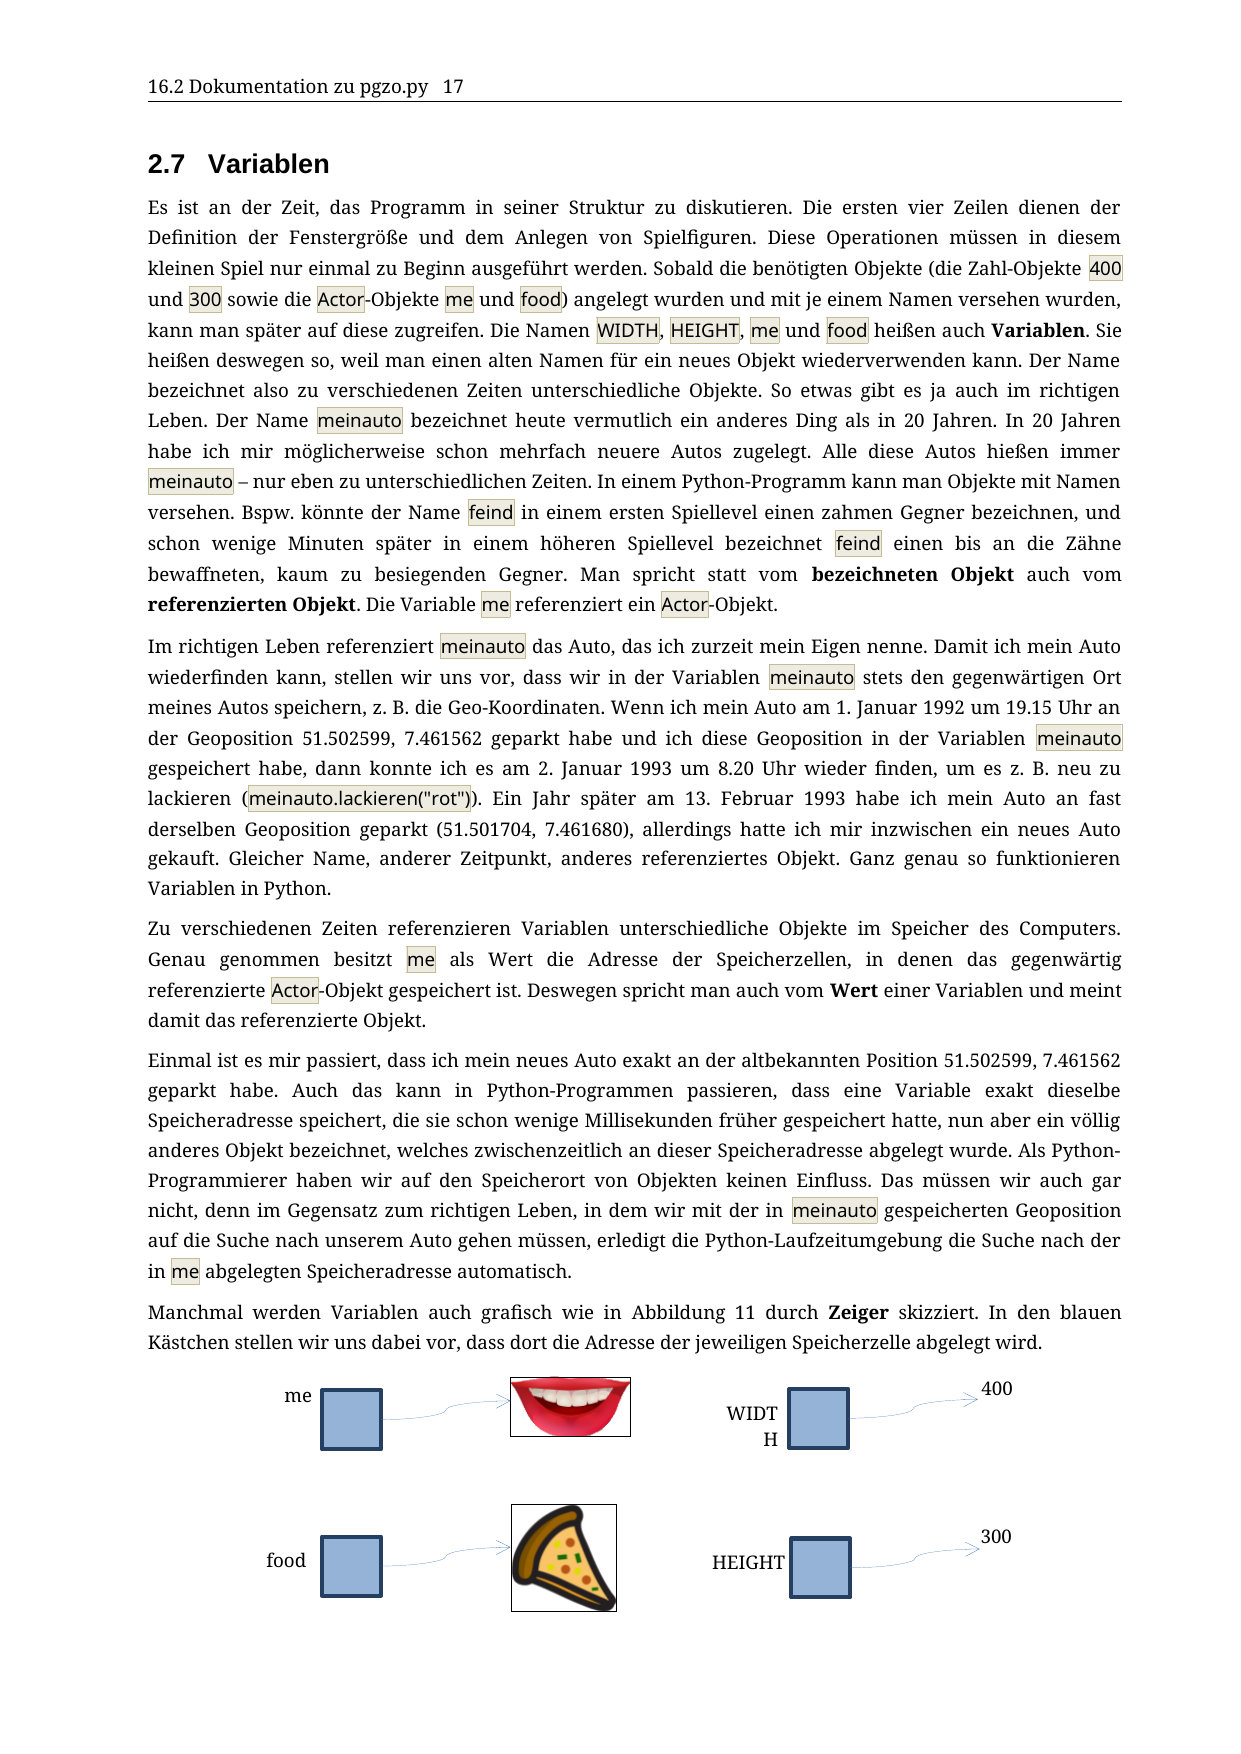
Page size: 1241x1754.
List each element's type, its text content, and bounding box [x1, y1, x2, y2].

picture [512, 1505, 616, 1611]
subtitle Variablen [148, 148, 1122, 179]
text Einmal ist es mir passiert, dass ich mein neues Auto exakt an der altbekannten Position 51.502599, 7.461562 geparkt habe. Auch das kann in Python-Programmen passieren, dass eine Variable exakt dieselbe Speicheradresse speichert, die sie schon wenige Millisekunden früher gespeichert hatte, nun aber ein völlig anderes Objekt bezeichnet, welches zwischenzeitlich an dieser Speicheradresse abgelegt wurde. Als Python-Programmierer haben wir auf den Speicherort von Objekten keinen Einfluss. Das müssen wir auch gar nicht, denn im Gegensatz zum richtigen Leben, in dem wir mit der in meinauto gespeicherten Geoposition auf die Suche nach unserem Auto gehen müssen, erledigt die Python-Laufzeitumgebung die Suche nach der in me abgelegten Speicheradresse automatisch. [148, 1048, 1122, 1284]
text Zu verschiedenen Zeiten referenzieren Variablen unterschiedliche Objekte im Speicher des Computers. Genau genommen besitzt me als Wert die Adresse der Speicherzellen, in denen das gegenwärtig referenzierte Actor-Objekt gespeichert ist. Deswegen spricht man auch vom Wert einer Variablen und meint damit das referenzierte Objekt. [148, 916, 1122, 1033]
text Im richtigen Leben referenziert meinauto das Auto, das ich zurzeit mein Eigen nenne. Damit ich mein Auto wiederfinden kann, stellen wir uns vor, dass wir in der Variablen meinauto stets den gegenwärtigen Ort meines Autos speichern, z. B. die Geo-Koordinaten. Wenn ich mein Auto am 1. Januar 1992 um 19.15 Uhr an der Geoposition 51.502599, 7.461562 geparkt habe und ich diese Geoposition in der Variablen meinauto gespeichert habe, dann konnte ich es am 2. Januar 1993 um 8.20 Uhr wieder finden, um es z. B. neu zu lackieren (meinauto.lackieren("rot")). Ein Jahr später am 13. Februar 1993 habe ich mein Auto an fast derselben Geoposition geparkt (51.501704, 7.461680), allerdings hatte ich mir inzwischen ein neues Auto gekauft. Gleicher Name, anderer Zeitpunkt, anderes referenziertes Objekt. Ganz genau so funktionieren Variablen in Python. [148, 632, 1122, 901]
text Manchmal werden Variablen auch grafisch wie in Abbildung 11 durch Zeiger skizziert. In den blauen Kästchen stellen wir uns dabei vor, dass dort die Adresse der jeweiligen Speicherzelle abgelegt wird. [148, 1299, 1122, 1354]
text Es ist an der Zeit, das Programm in seiner Struktur zu diskutieren. Die ersten vier Zeilen dienen der Definition der Fenstergröße und dem Anlegen von Spielfiguren. Diese Operationen müssen in diesem kleinen Spiel nur einmal zu Beginn ausgeführt werden. Sobald die benötigten Objekte (die Zahl-Objekte 400 und 300 sowie die Actor-Objekte me und food) angelegt wurden und mit je einem Namen versehen wurden, kann man später auf diese zugreifen. Die Namen WIDTH, HEIGHT, me und food heißen auch Variablen. Sie heißen deswegen so, weil man einen alten Namen für ein neues Objekt wiederverwenden kann. Der Name bezeichnet also zu verschiedenen Zeiten unterschiedliche Objekte. So etwas gibt es ja auch im richtigen Leben. Der Name meinauto bezeichnet heute vermutlich ein anderes Ding als in 20 Jahren. In 20 Jahren habe ich mir möglicherweise schon mehrfach neuere Autos zugelegt. Alle diese Autos hießen immer meinauto – nur eben zu unterschiedlichen Zeiten. In einem Python-Programm kann man Objekte mit Namen versehen. Bspw. könnte der Name feind in einem ersten Spiellevel einen zahmen Gegner bezeichnen, und schon wenige Minuten später in einem höheren Spiellevel bezeichnet feind einen bis an die Zähne bewaffneten, kaum zu besiegenden Gegner. Man spricht statt vom bezeichneten Objekt auch vom referenzierten Objekt. Die Variable me referenziert ein Actor-Objekt. [148, 195, 1122, 617]
picture [511, 1378, 630, 1436]
